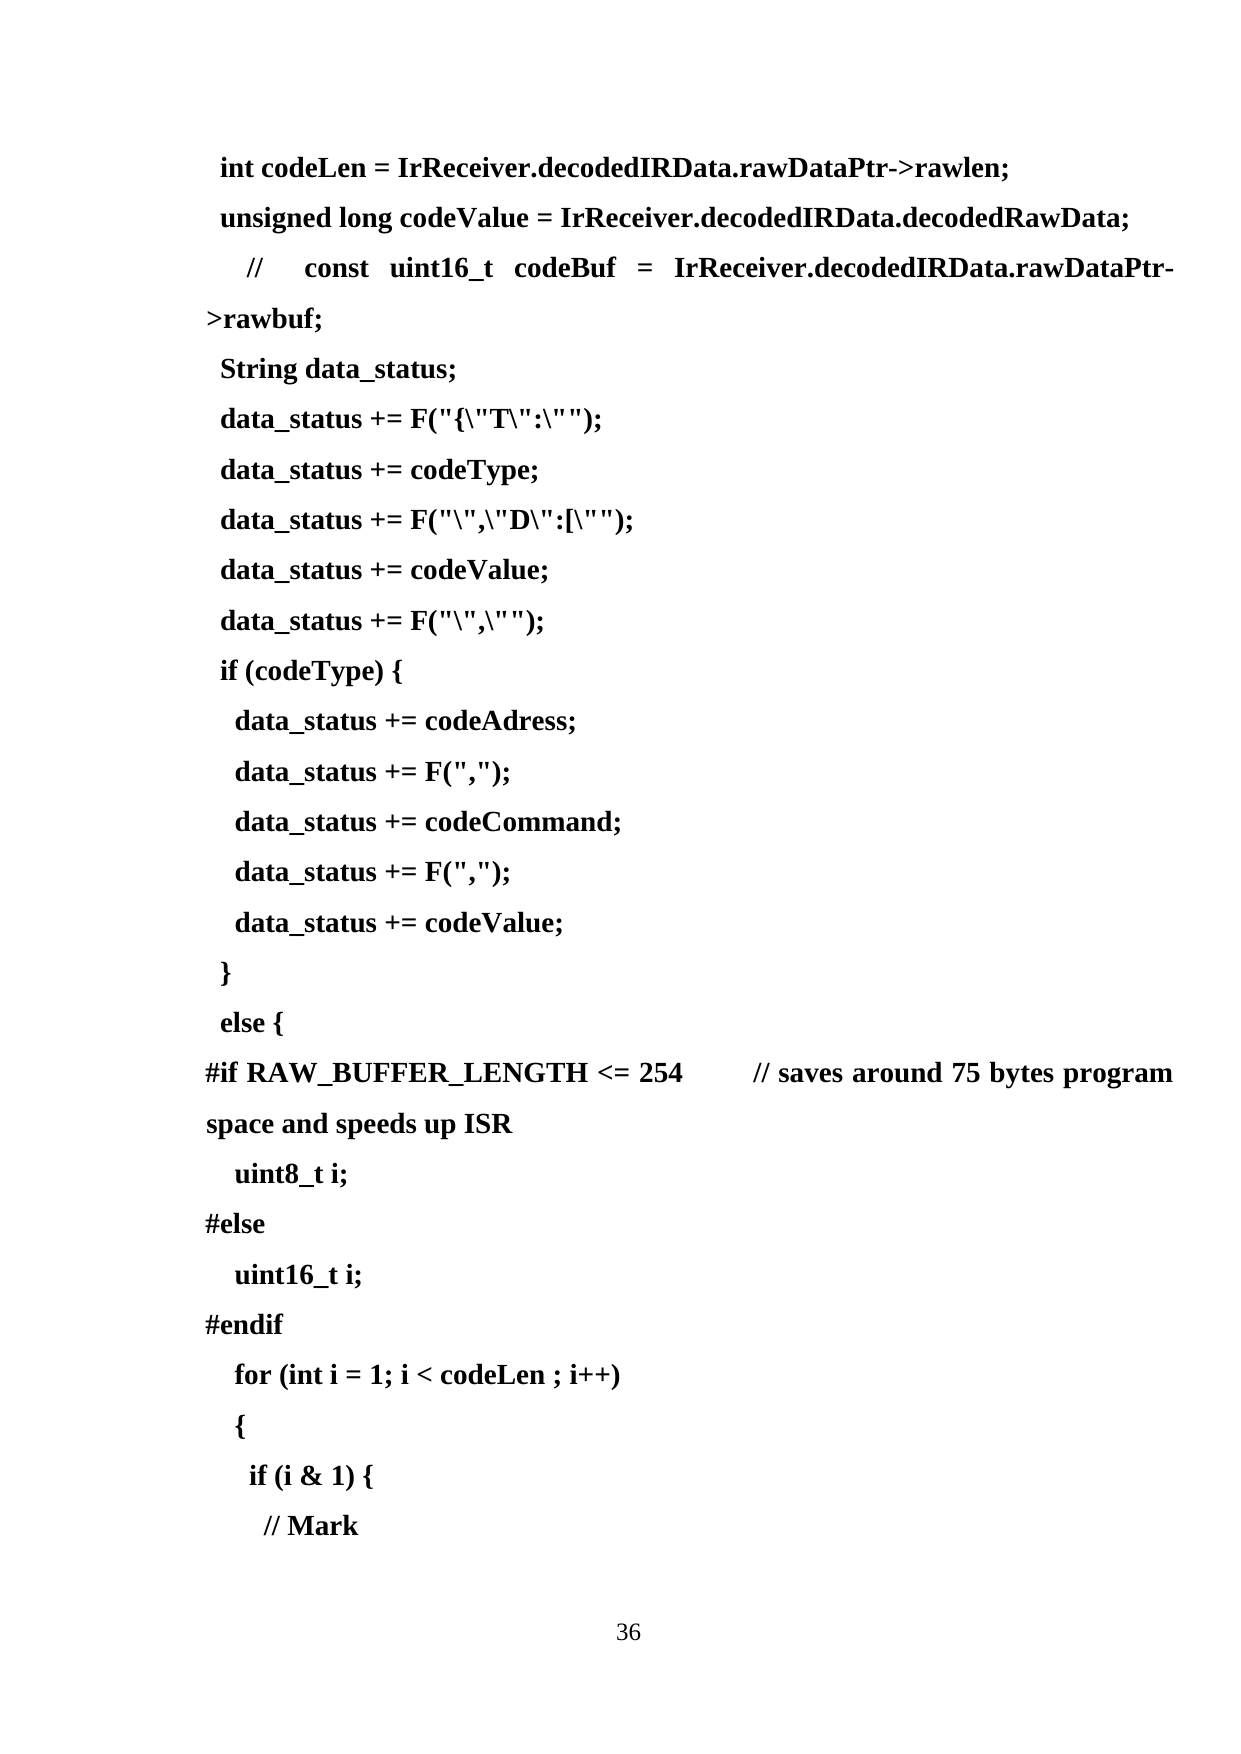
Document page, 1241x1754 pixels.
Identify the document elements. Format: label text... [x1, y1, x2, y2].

text data_status += codeValue; [205, 905, 1175, 938]
text // Mark [205, 1508, 1175, 1542]
text #endif [205, 1307, 1175, 1341]
text data_status += codeValue; [205, 552, 1175, 586]
text for (int i = 1; i < codeLen ; i++) [205, 1357, 1175, 1391]
text if (codeType) { [205, 653, 1175, 687]
text #if RAW_BUFFER_LENGTH <= 254 // saves around 75 bytes program space and speeds up ISR [205, 1056, 1175, 1139]
text int codeLen = IrReceiver.decodedIRData.rawDataPtr->rawlen; [205, 150, 1175, 183]
text if (i & 1) { [205, 1458, 1175, 1492]
text { [205, 1408, 1175, 1441]
text uint8_t i; [205, 1156, 1175, 1190]
text unsigned long codeValue = IrReceiver.decodedIRData.decodedRawData; [205, 200, 1175, 234]
text data_status += F("\",\"D\":[\""); [205, 502, 1175, 536]
text // const uint16_t codeBuf = IrReceiver.decodedIRData.rawDataPtr->rawbuf; [205, 251, 1175, 334]
text uint16_t i; [205, 1257, 1175, 1290]
text data_status += F(","); [205, 754, 1175, 787]
text data_status += codeCommand; [205, 804, 1175, 838]
text data_status += F("\",\""); [205, 603, 1175, 636]
text data_status += codeType; [205, 452, 1175, 485]
text } [205, 955, 1175, 988]
text data_status += F(","); [205, 854, 1175, 888]
text data_status += F("{\"T\":\""); [205, 402, 1175, 435]
text #else [205, 1207, 1175, 1240]
text else { [205, 1005, 1175, 1039]
text String data_status; [205, 351, 1175, 385]
text data_status += codeAdress; [205, 703, 1175, 737]
